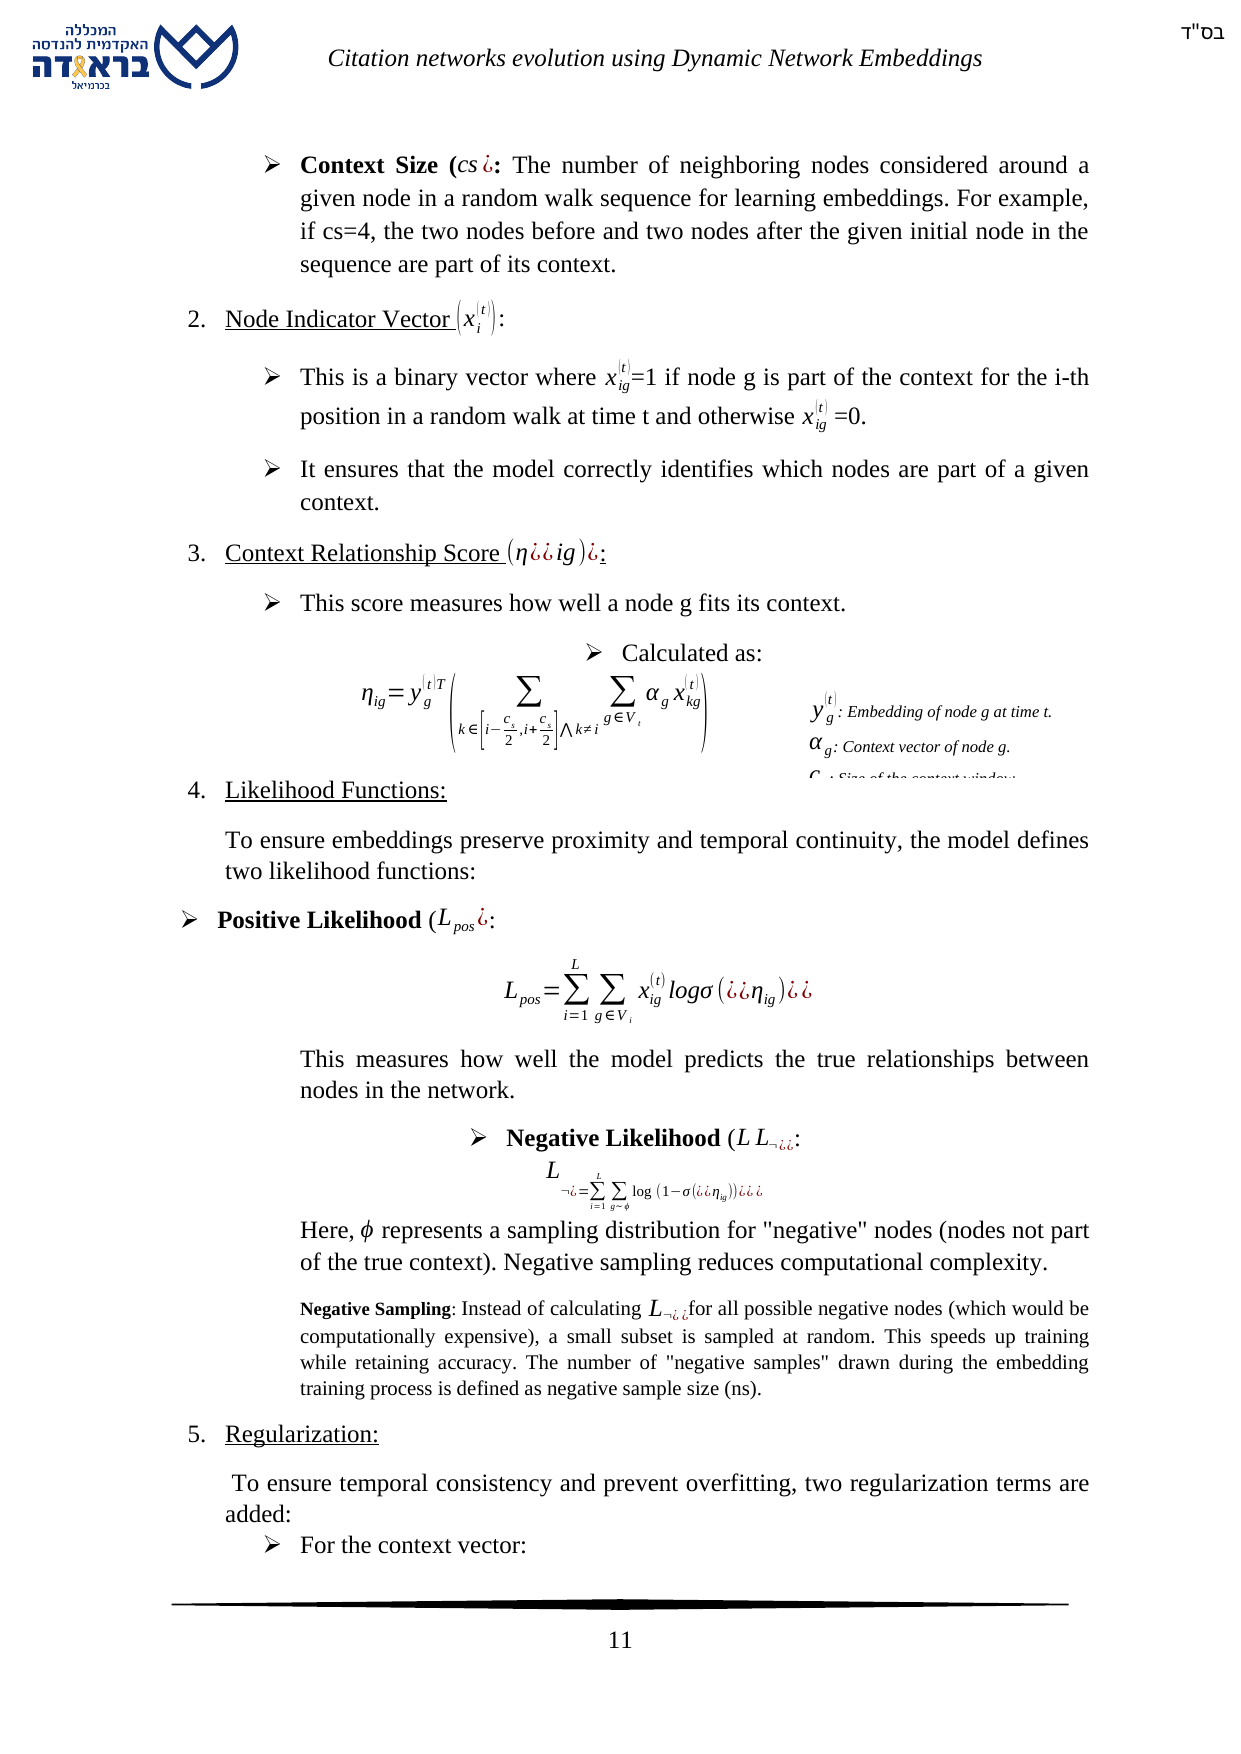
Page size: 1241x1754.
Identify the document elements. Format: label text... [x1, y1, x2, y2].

list This score measures how well a node g fits its context. [262, 588, 1090, 617]
list Positive Likelihood (: [179, 904, 1090, 935]
list Regularization: [187, 1419, 1090, 1447]
list Calculated as: [262, 638, 1090, 754]
list Here, represents a sampling distribution for "negative" nodes (nodes not part of the true context). Negative sampling reduces computational complexity. [300, 1216, 1090, 1275]
picture [22, 18, 248, 93]
list It ensures that the model correctly identifies which nodes are part of a given context. [262, 454, 1090, 516]
list Node Indicator Vector [187, 299, 1090, 338]
list For the context vector: [262, 1530, 1090, 1559]
text Negative Sampling: Instead of calculating for all possible negative nodes (which would be computationally expensive), a small subset is sampled at random. This speeds up training while retaining accuracy. The number of "negative samples" drawn during the embedding training process is defined as negative sample size (ns). [300, 1294, 1090, 1400]
list Negative Likelihood (: [179, 1123, 1090, 1211]
list Context Size (: The number of neighboring nodes considered around a given node in a random walk sequence for learning embeddings. For example, if cs=4, the two nodes before and two nodes after the given initial node in the sequence are part of its context. [262, 150, 1090, 278]
text This measures how well the model predicts the true relationships between nodes in the network. [300, 1044, 1090, 1104]
list Likelihood Functions: [187, 775, 1090, 804]
list This is a binary vector where =1 if node g is part of the context for the i-th position in a random walk at time t and otherwise =0. [262, 359, 1090, 433]
list To ensure temporal consistency and prevent overfitting, two regularization terms are added: [225, 1468, 1090, 1528]
text To ensure embeddings preserve proximity and temporal continuity, the model defines two likelihood functions: [225, 825, 1090, 885]
list Context Relationship Score : [187, 537, 1090, 567]
